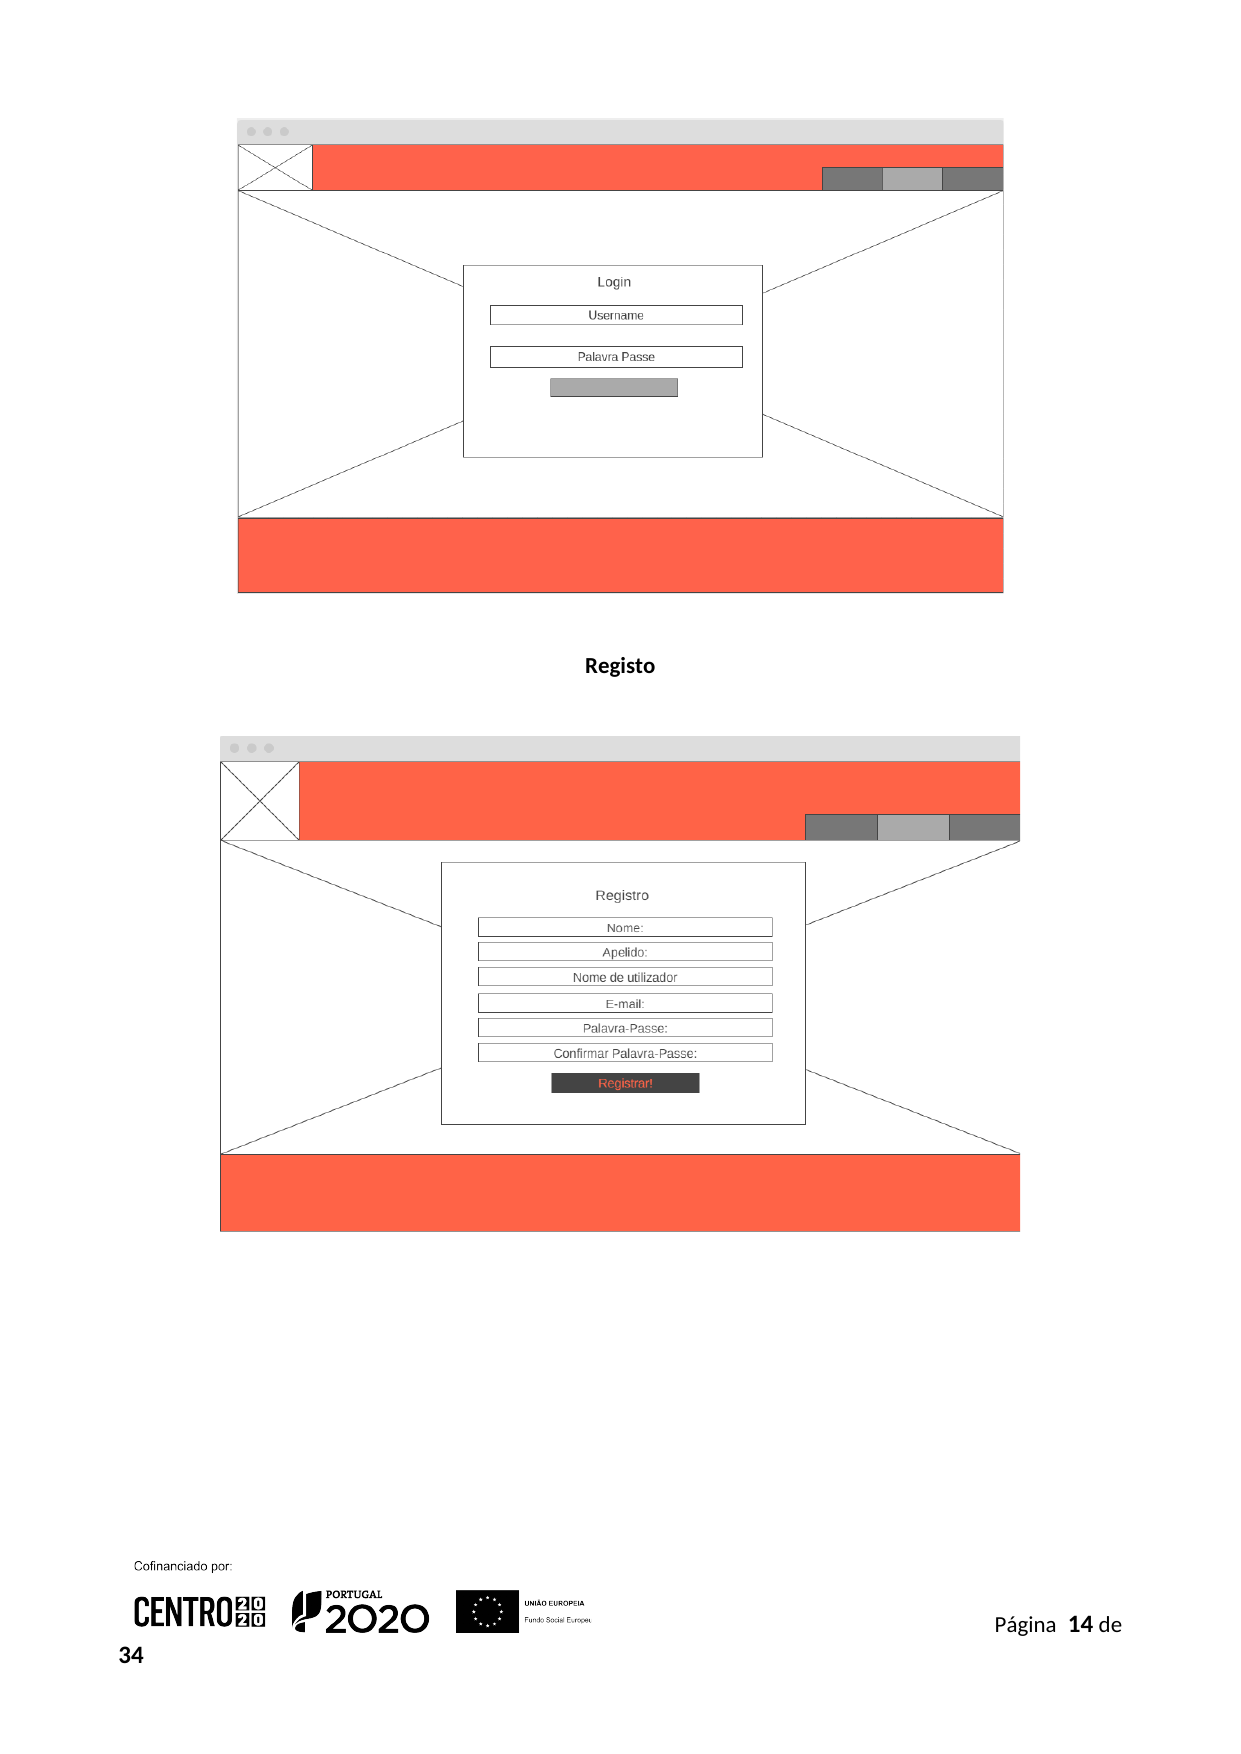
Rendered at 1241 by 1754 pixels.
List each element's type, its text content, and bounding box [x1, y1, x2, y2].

picture [220, 736, 1021, 1232]
picture [236, 118, 1004, 594]
picture [134, 1561, 592, 1633]
text Registo [118, 651, 1122, 679]
